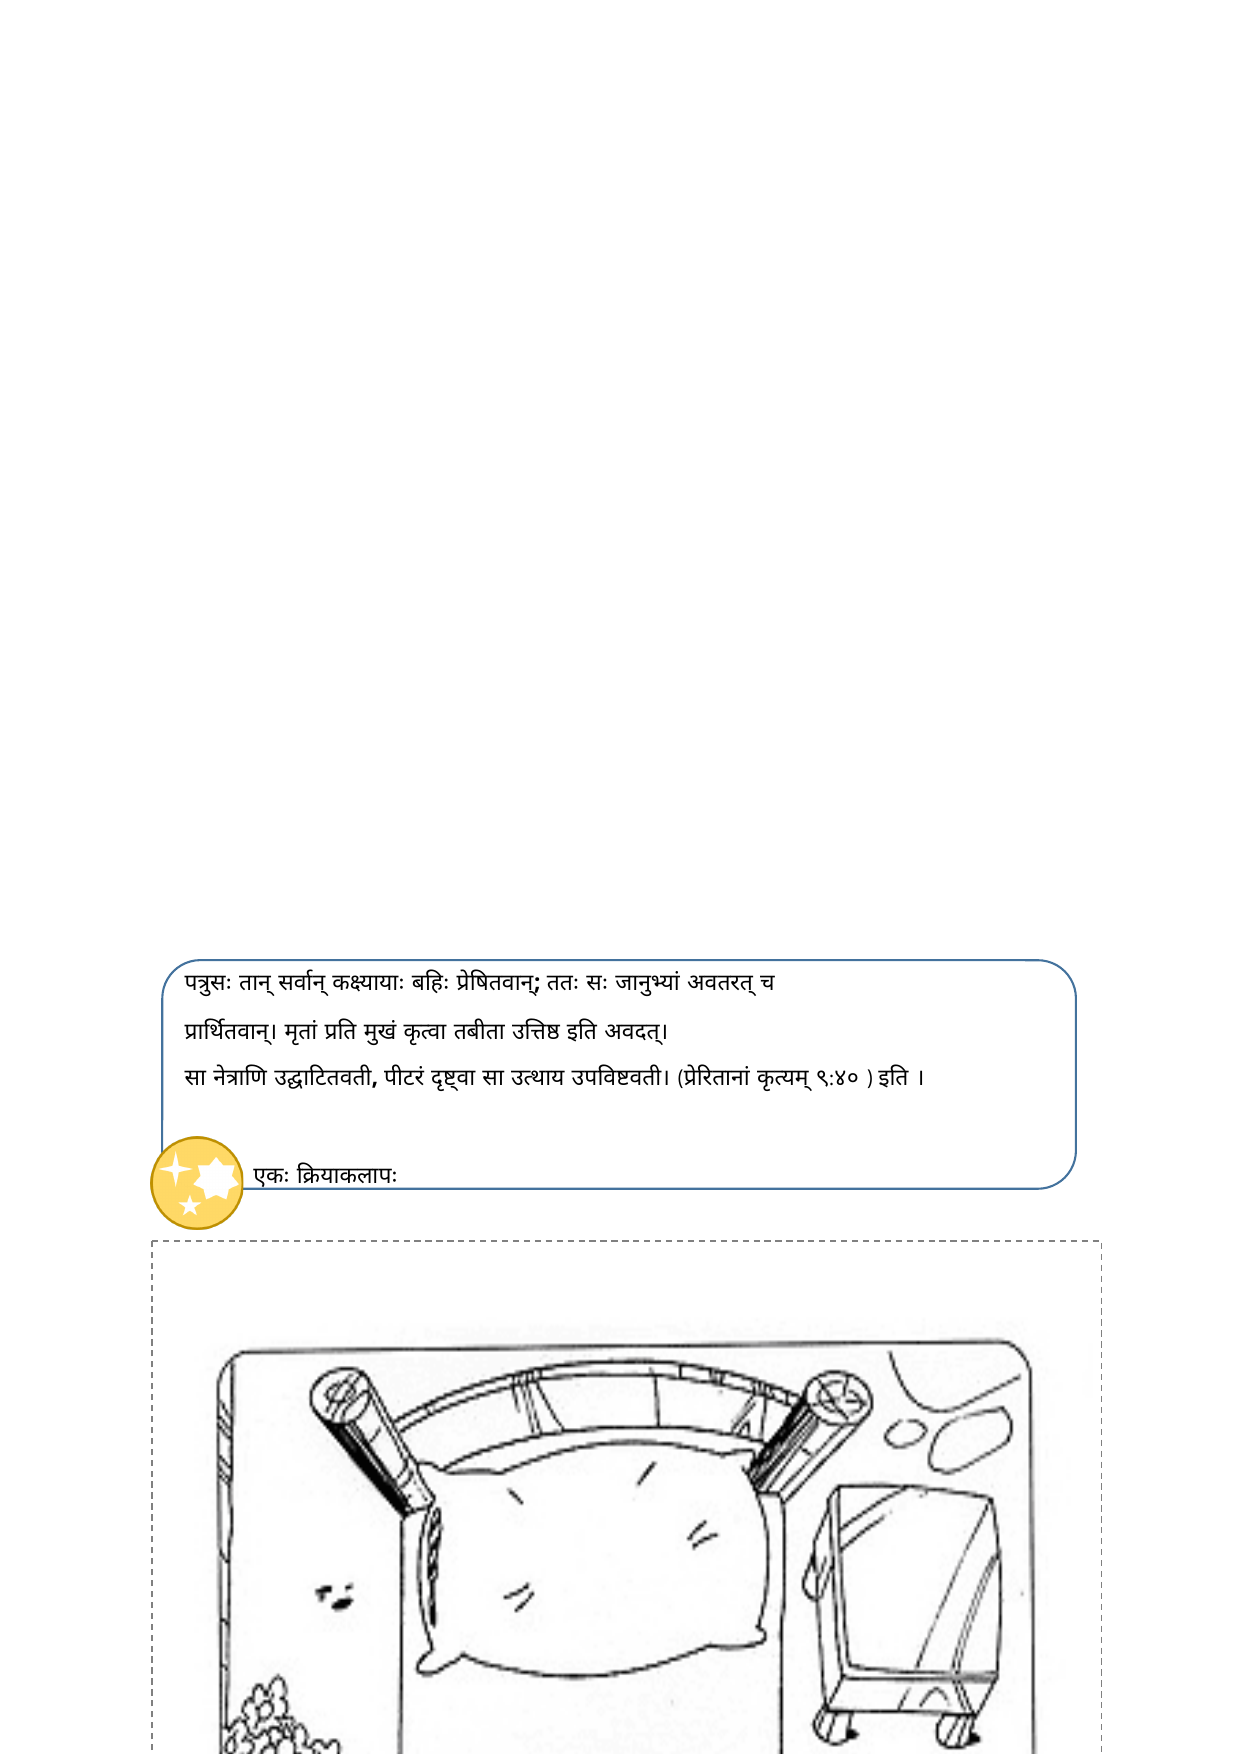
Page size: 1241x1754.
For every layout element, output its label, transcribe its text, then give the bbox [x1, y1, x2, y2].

text एकः क्रियाकलापः [244, 1162, 1090, 1189]
text प्रार्थितवान्। मृतां प्रति मुखं कृत्वा तबीता उत्तिष्ठ इति अवदत्। [150, 1018, 1090, 1045]
picture [150, 1136, 244, 1230]
text सा नेत्राणि उद्घाटितवती, पीटरं दृष्ट्वा सा उत्थाय उपविष्टवती। (प्रेरितानां कृत्यम् ९:४० ) इति । [150, 1064, 1090, 1094]
text पत्रुसः तान् सर्वान् कक्ष्यायाः बहिः प्रेषितवान्; ततः सः जानुभ्यां अवतरत् च [150, 969, 1090, 999]
picture [152, 1241, 1101, 1754]
